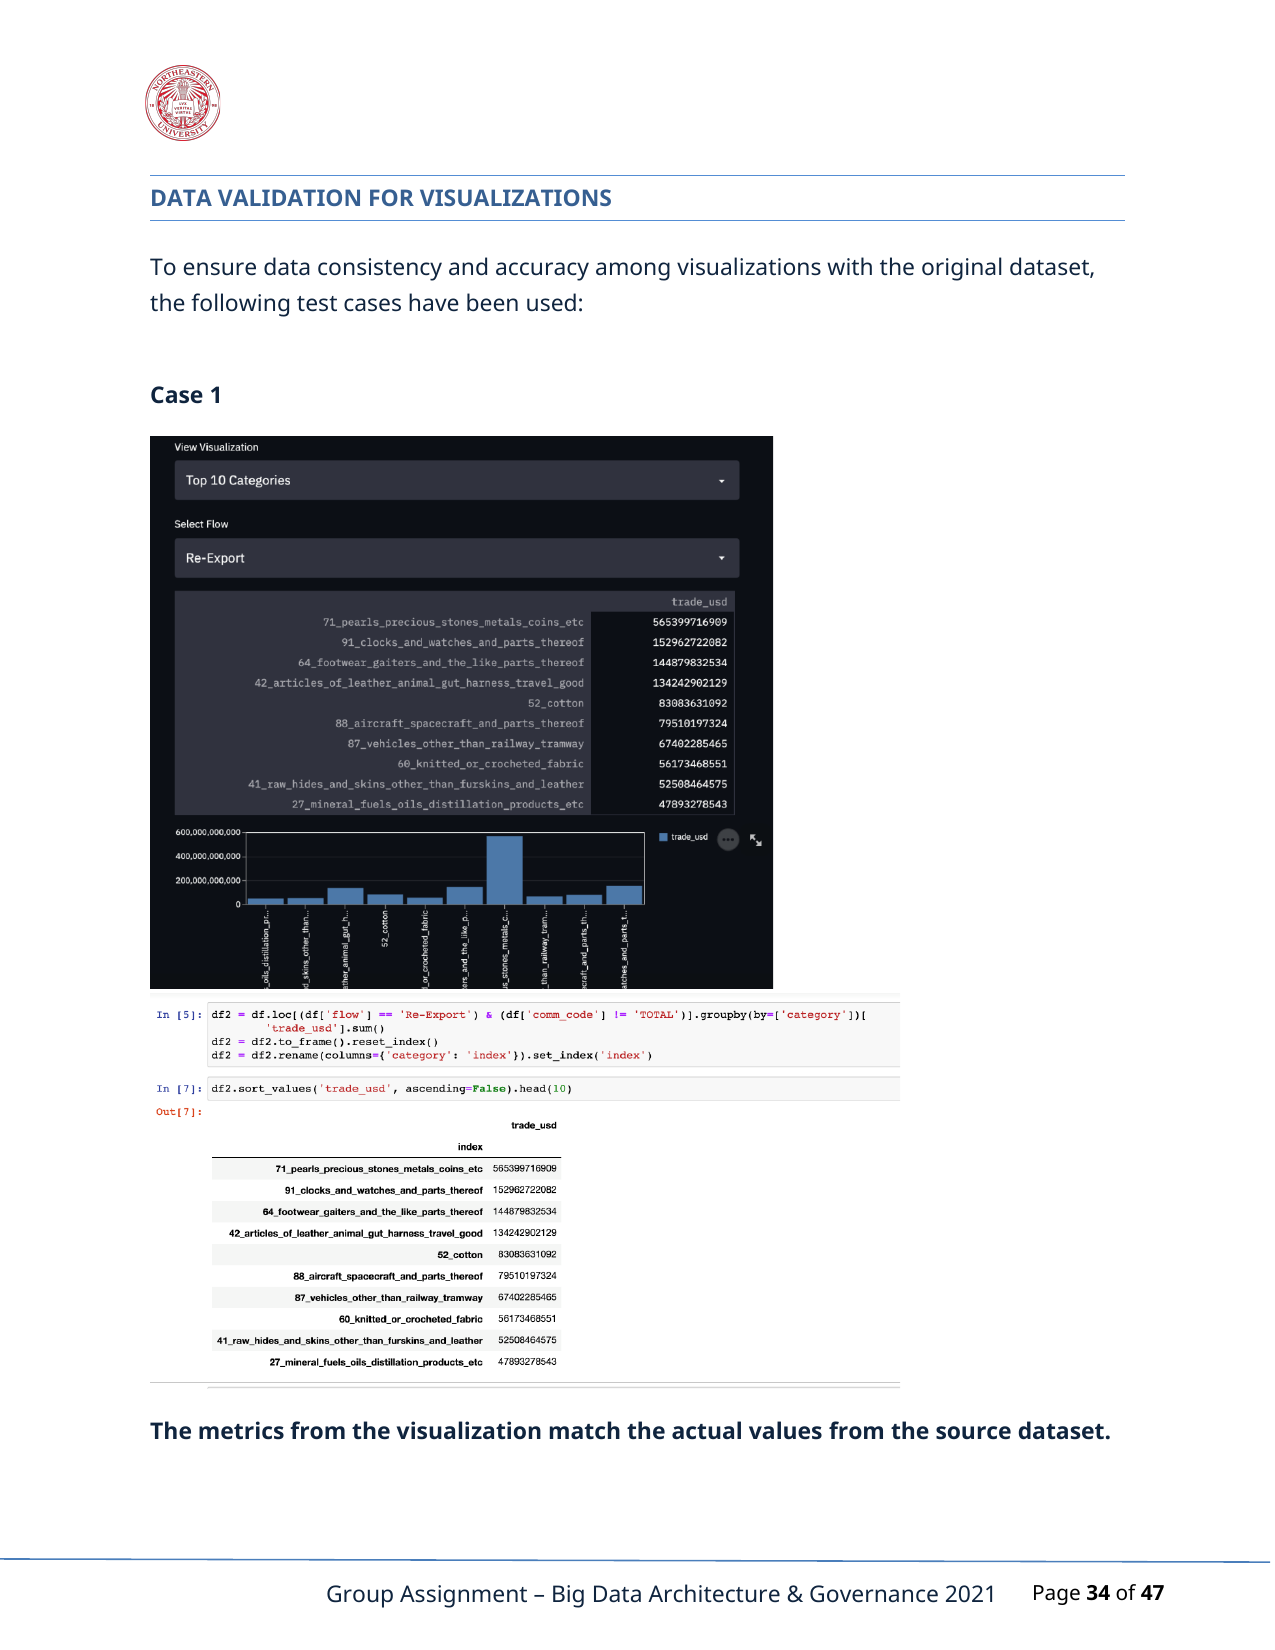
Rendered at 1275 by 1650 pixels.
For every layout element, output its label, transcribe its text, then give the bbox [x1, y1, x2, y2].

text To ensure data consistency and accuracy among visualizations with the original dataset, the following test cases have been used: [150, 251, 1125, 318]
text The metrics from the visualization match the actual values from the source dataset. [150, 1414, 1125, 1446]
picture [150, 436, 774, 989]
picture [145, 65, 221, 141]
picture [150, 993, 901, 1389]
subtitle Data Validation for Visualizations [150, 176, 1125, 220]
text Case 1 [150, 343, 1125, 410]
